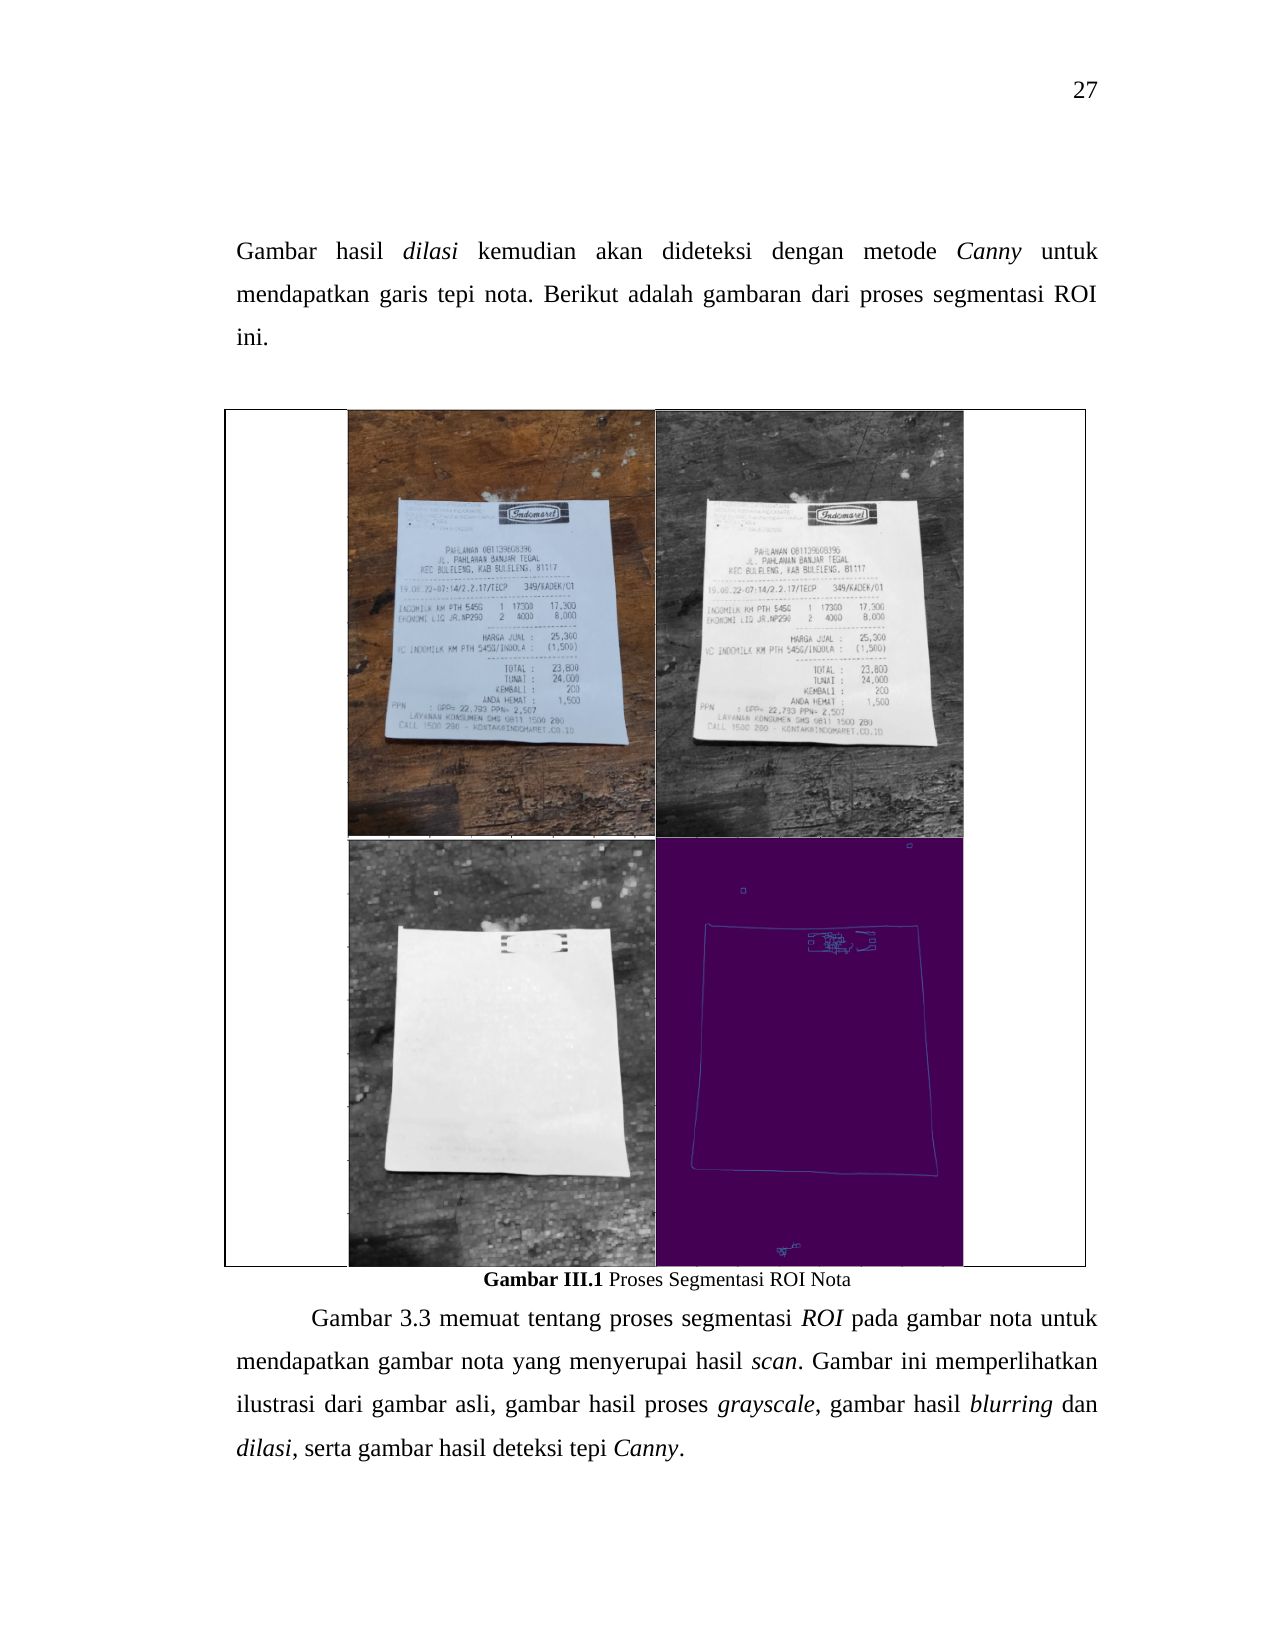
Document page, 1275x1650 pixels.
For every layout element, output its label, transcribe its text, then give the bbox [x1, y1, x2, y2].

table_header [226, 410, 347, 1266]
text Gambar hasil dilasi kemudian akan dideteksi dengan metode Canny untuk mendapatkan garis tepi nota. Berikut adalah gambaran dari proses segmentasi ROI ini. [236, 236, 1098, 351]
picture [347, 409, 964, 1267]
text Proses Segmentasi ROI Nota [236, 1267, 1098, 1291]
table_header [964, 410, 1085, 1266]
text Gambar 3.3 memuat tentang proses segmentasi ROI pada gambar nota untuk mendapatkan gambar nota yang menyerupai hasil scan. Gambar ini memperlihatkan ilustrasi dari gambar asli, gambar hasil proses grayscale, gambar hasil blurring dan dilasi, serta gambar hasil deteksi tepi Canny. [236, 1303, 1098, 1461]
